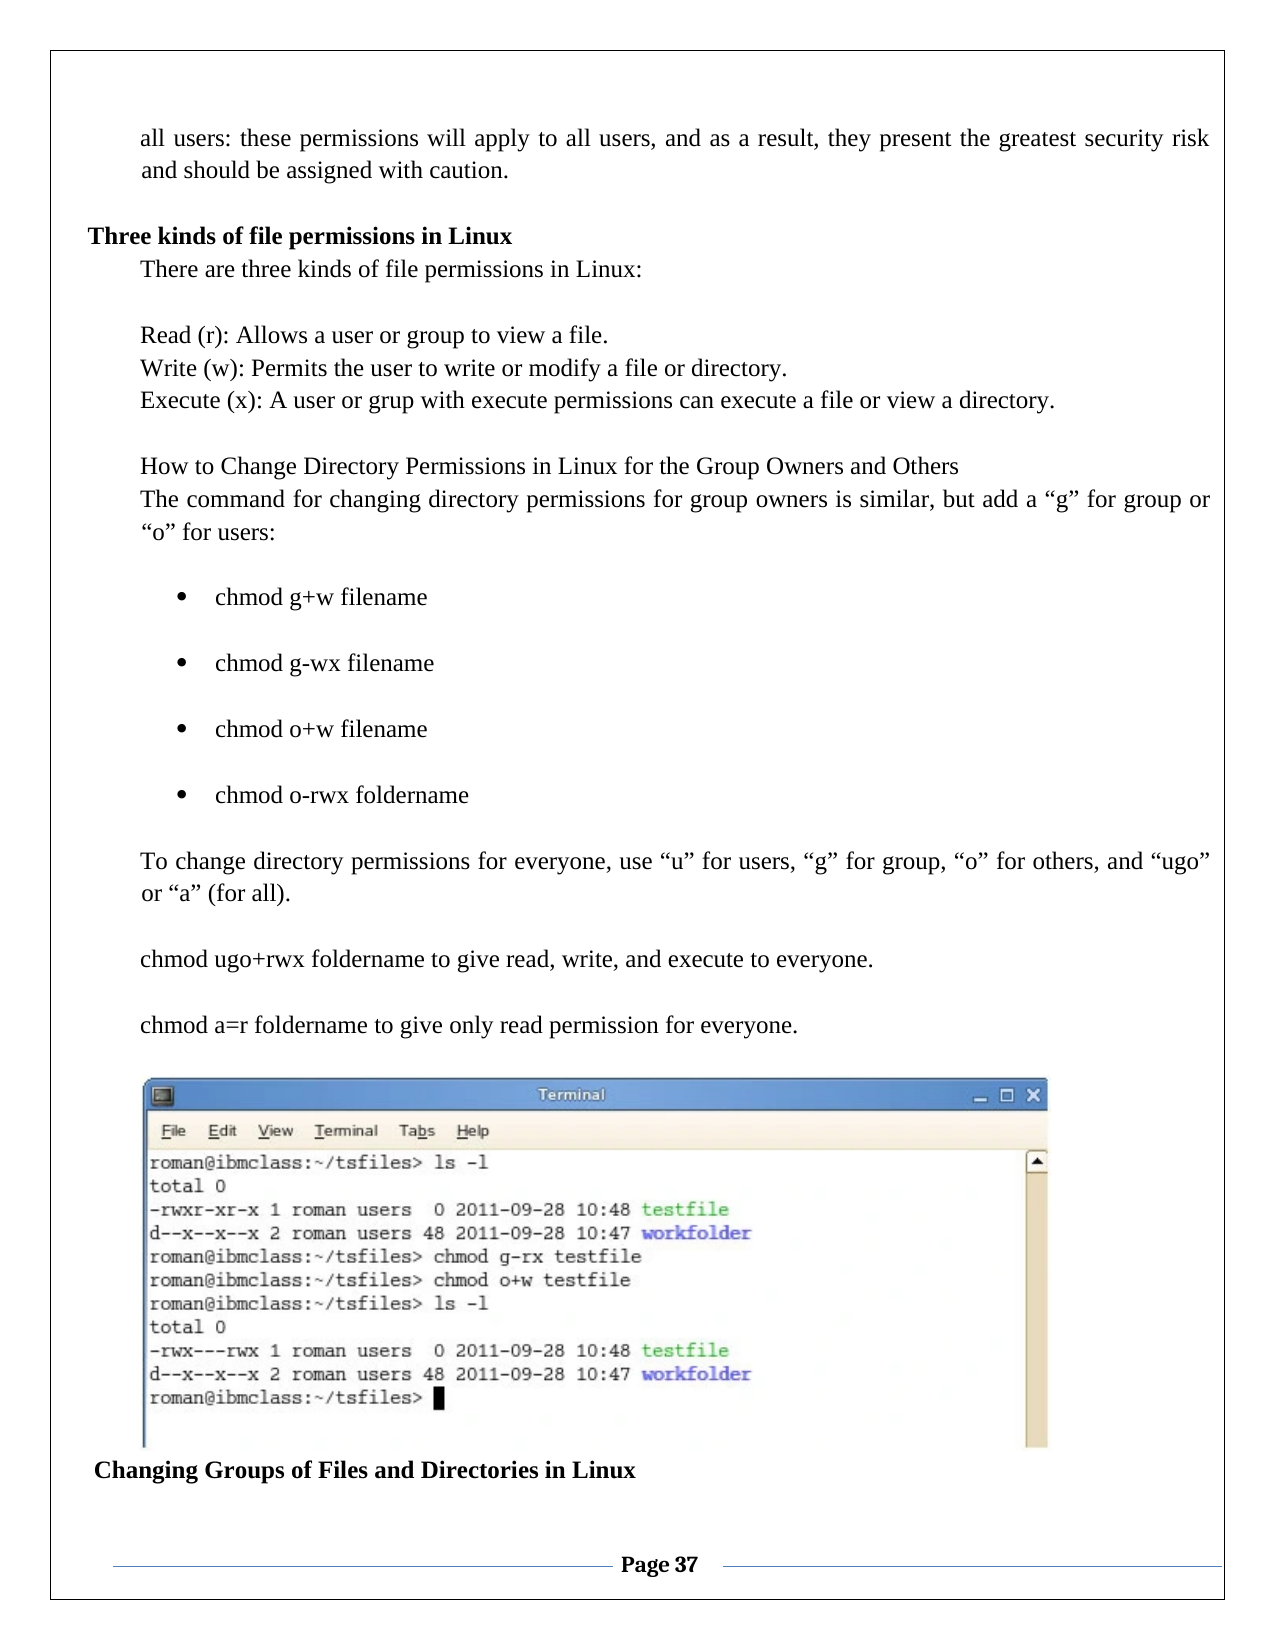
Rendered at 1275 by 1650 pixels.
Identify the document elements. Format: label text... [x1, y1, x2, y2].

text all users: these permissions will apply to all users, and as a result, they present the greatest security risk and should be assigned with caution. [140, 123, 1212, 184]
list chmod o+w filename [177, 714, 1212, 743]
text Read (r): Allows a user or group to view a file. [140, 320, 1212, 348]
list chmod o-rwx foldername [177, 780, 1212, 809]
text Three kinds of file permissions in Linux [87, 221, 1212, 250]
text The command for changing directory permissions for group owners is similar, but add a “g” for group or “o” for users: [140, 484, 1212, 545]
list chmod g+w filename [177, 582, 1212, 611]
text chmod ugo+rwx foldername to give read, write, and execute to everyone. [140, 944, 1212, 973]
text Changing Groups of Files and Directories in Linux [87, 1455, 1212, 1484]
picture [140, 1075, 1051, 1451]
text chmod a=r foldername to give only read permission for everyone. [140, 1010, 1212, 1039]
text There are three kinds of file permissions in Linux: [140, 254, 1212, 283]
text Write (w): Permits the user to write or modify a file or directory. [140, 353, 1212, 381]
text How to Change Directory Permissions in Linux for the Group Owners and Others [140, 451, 1212, 480]
list chmod g-wx filename [177, 648, 1212, 677]
text Execute (x): A user or grup with execute permissions can execute a file or view a directory. [140, 386, 1212, 414]
text To change directory permissions for everyone, use “u” for users, “g” for group, “o” for others, and “ugo” or “a” (for all). [140, 846, 1212, 907]
